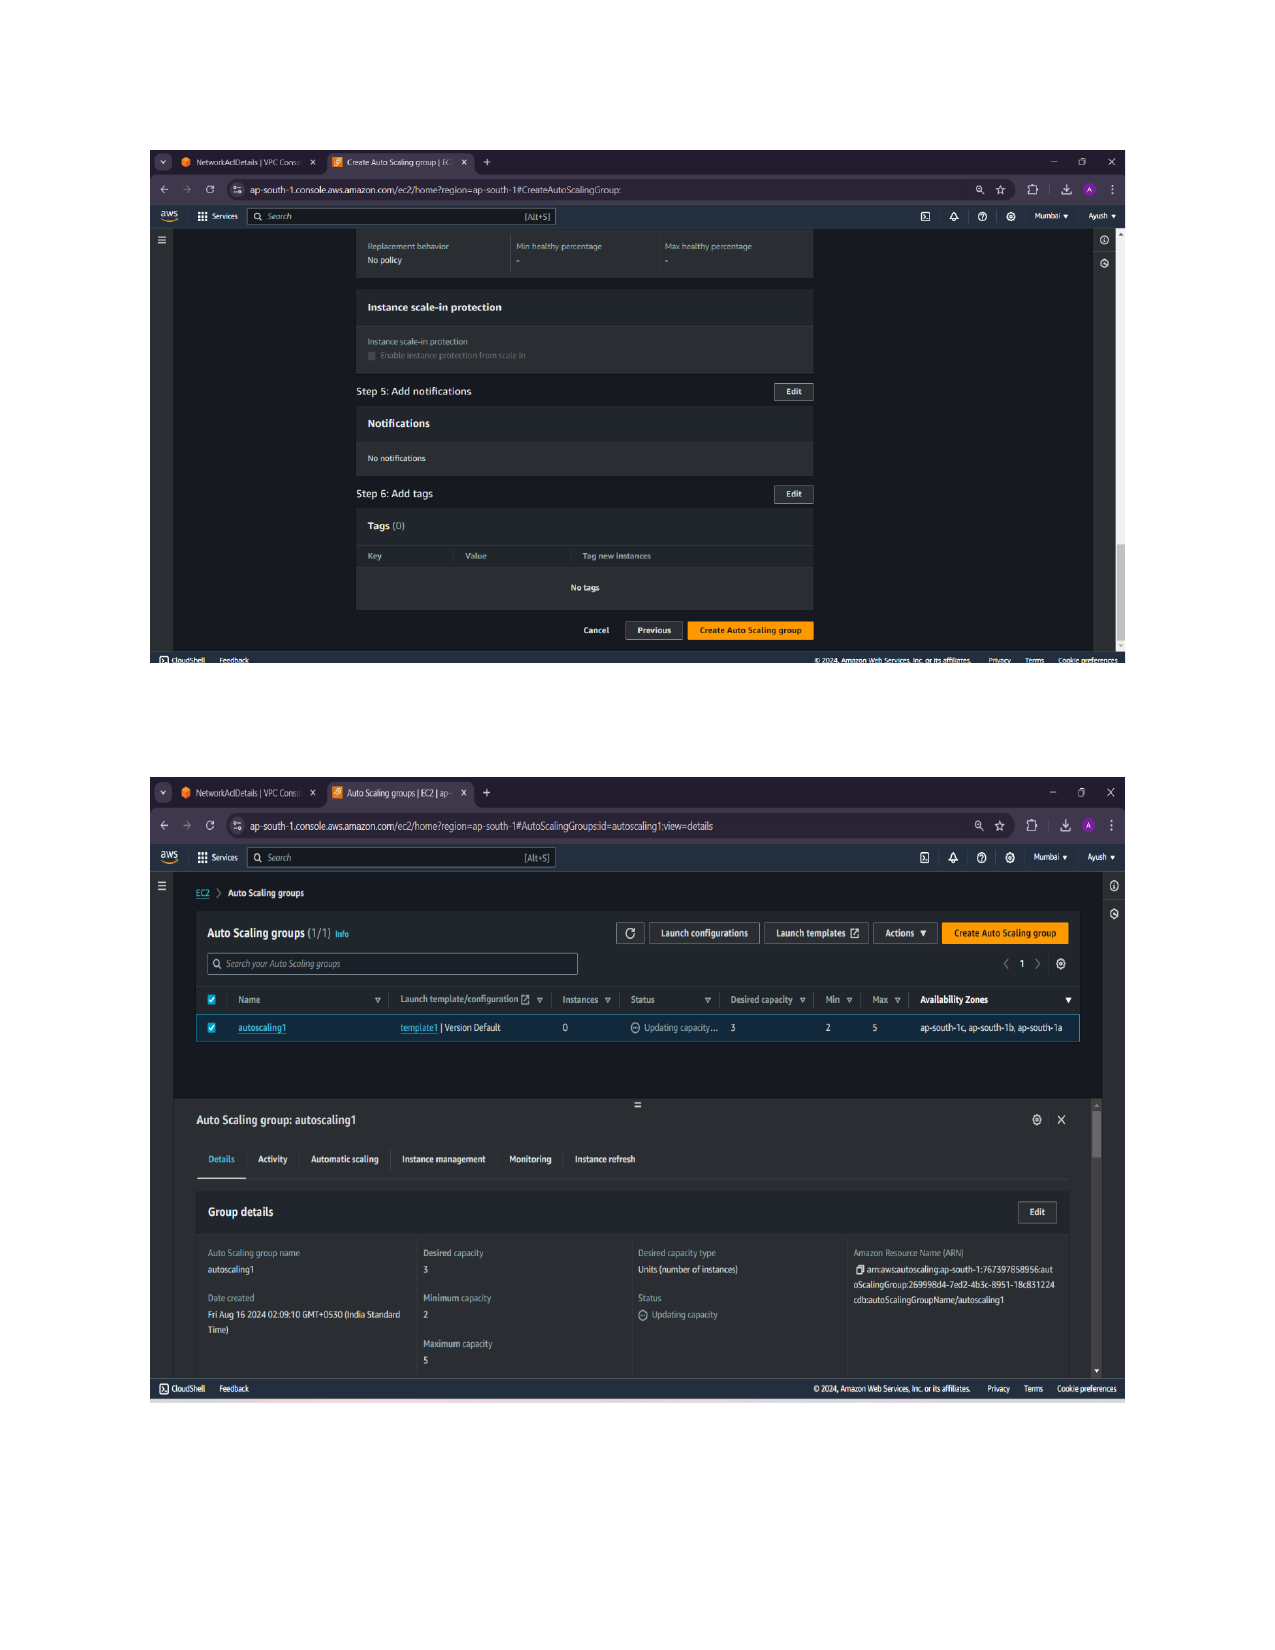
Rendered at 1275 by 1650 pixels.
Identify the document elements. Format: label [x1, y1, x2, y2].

picture [150, 777, 1125, 1403]
picture [150, 150, 1125, 663]
